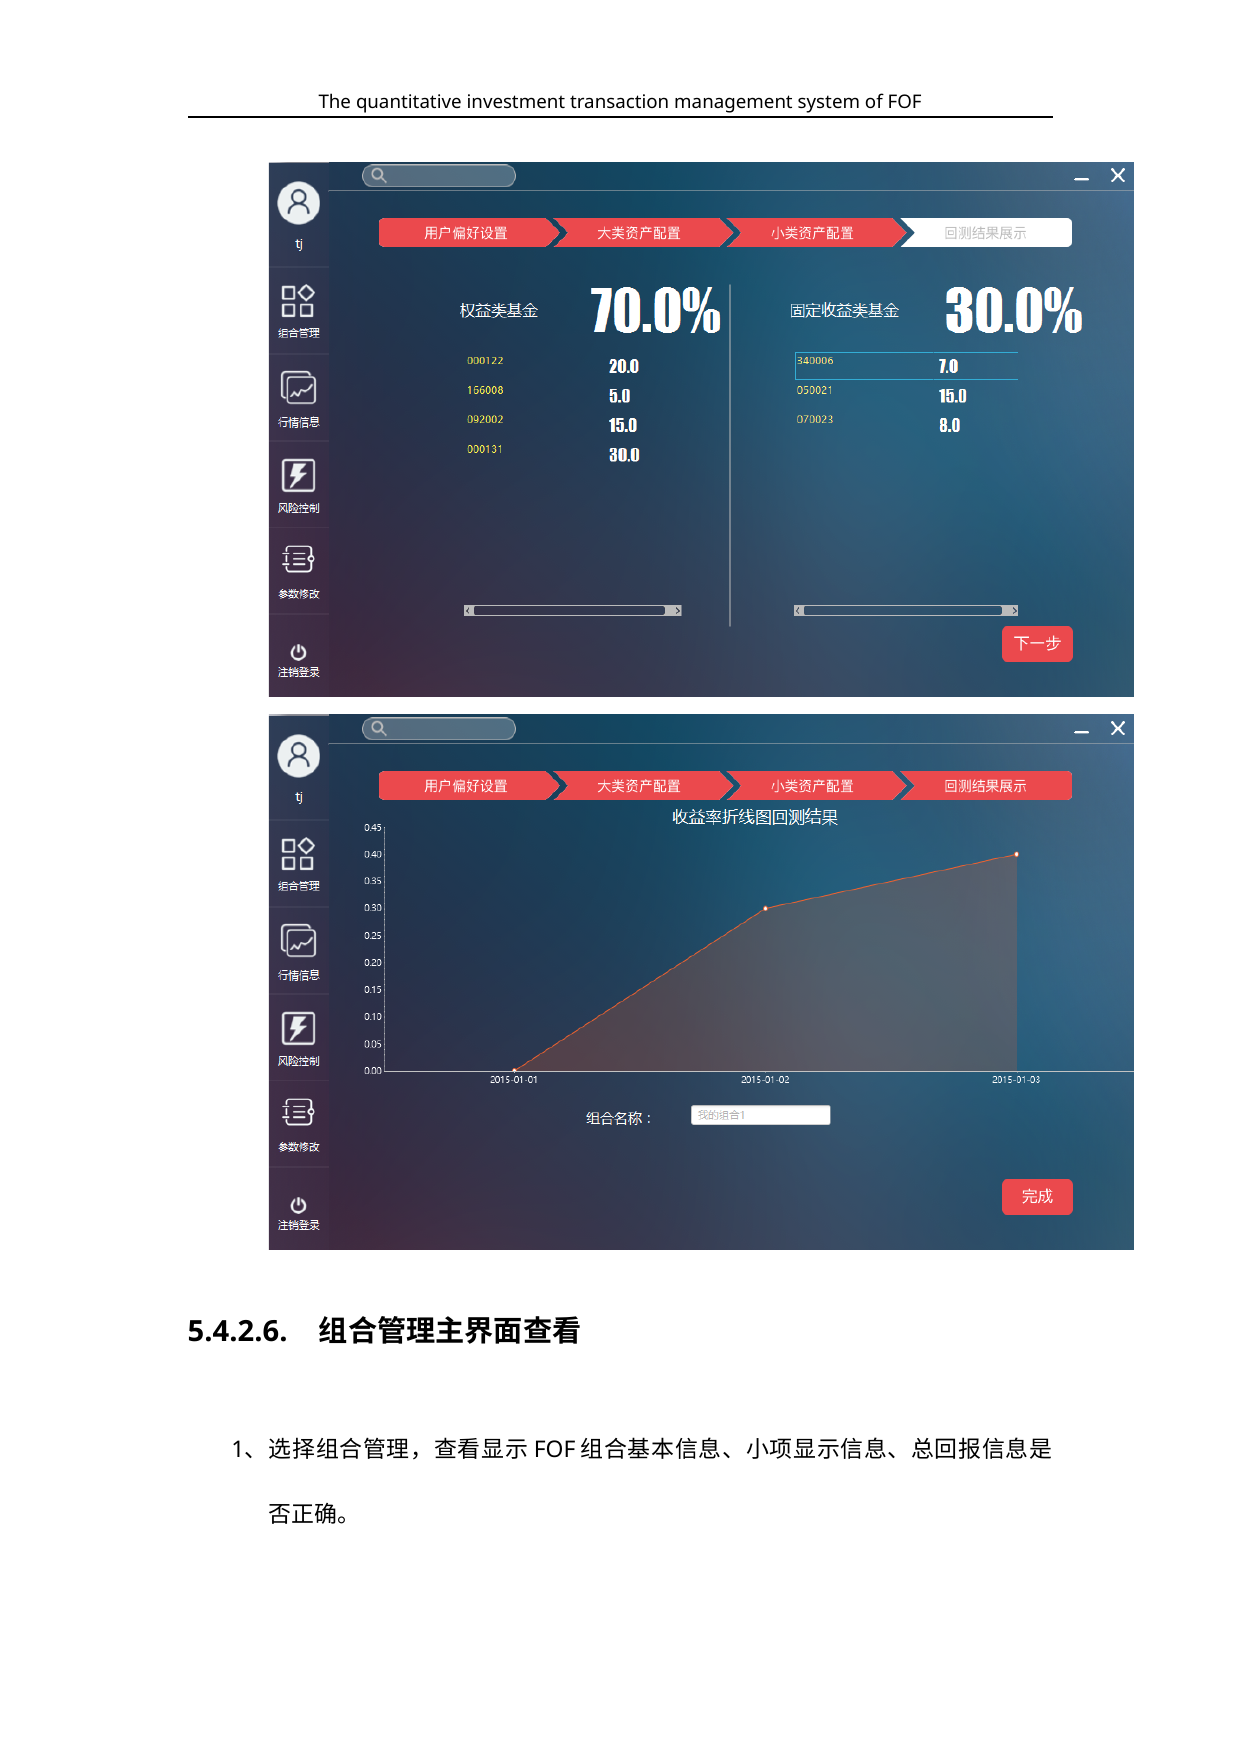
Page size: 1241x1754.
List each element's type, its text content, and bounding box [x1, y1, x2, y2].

list 选择组合管理，查看显示FOF组合基本信息、小项显示信息、总回报信息是否正确。 [231, 1415, 1053, 1545]
picture [268, 162, 1134, 697]
picture [268, 714, 1134, 1250]
subtitle 组合管理主界面查看 [187, 1296, 1053, 1361]
